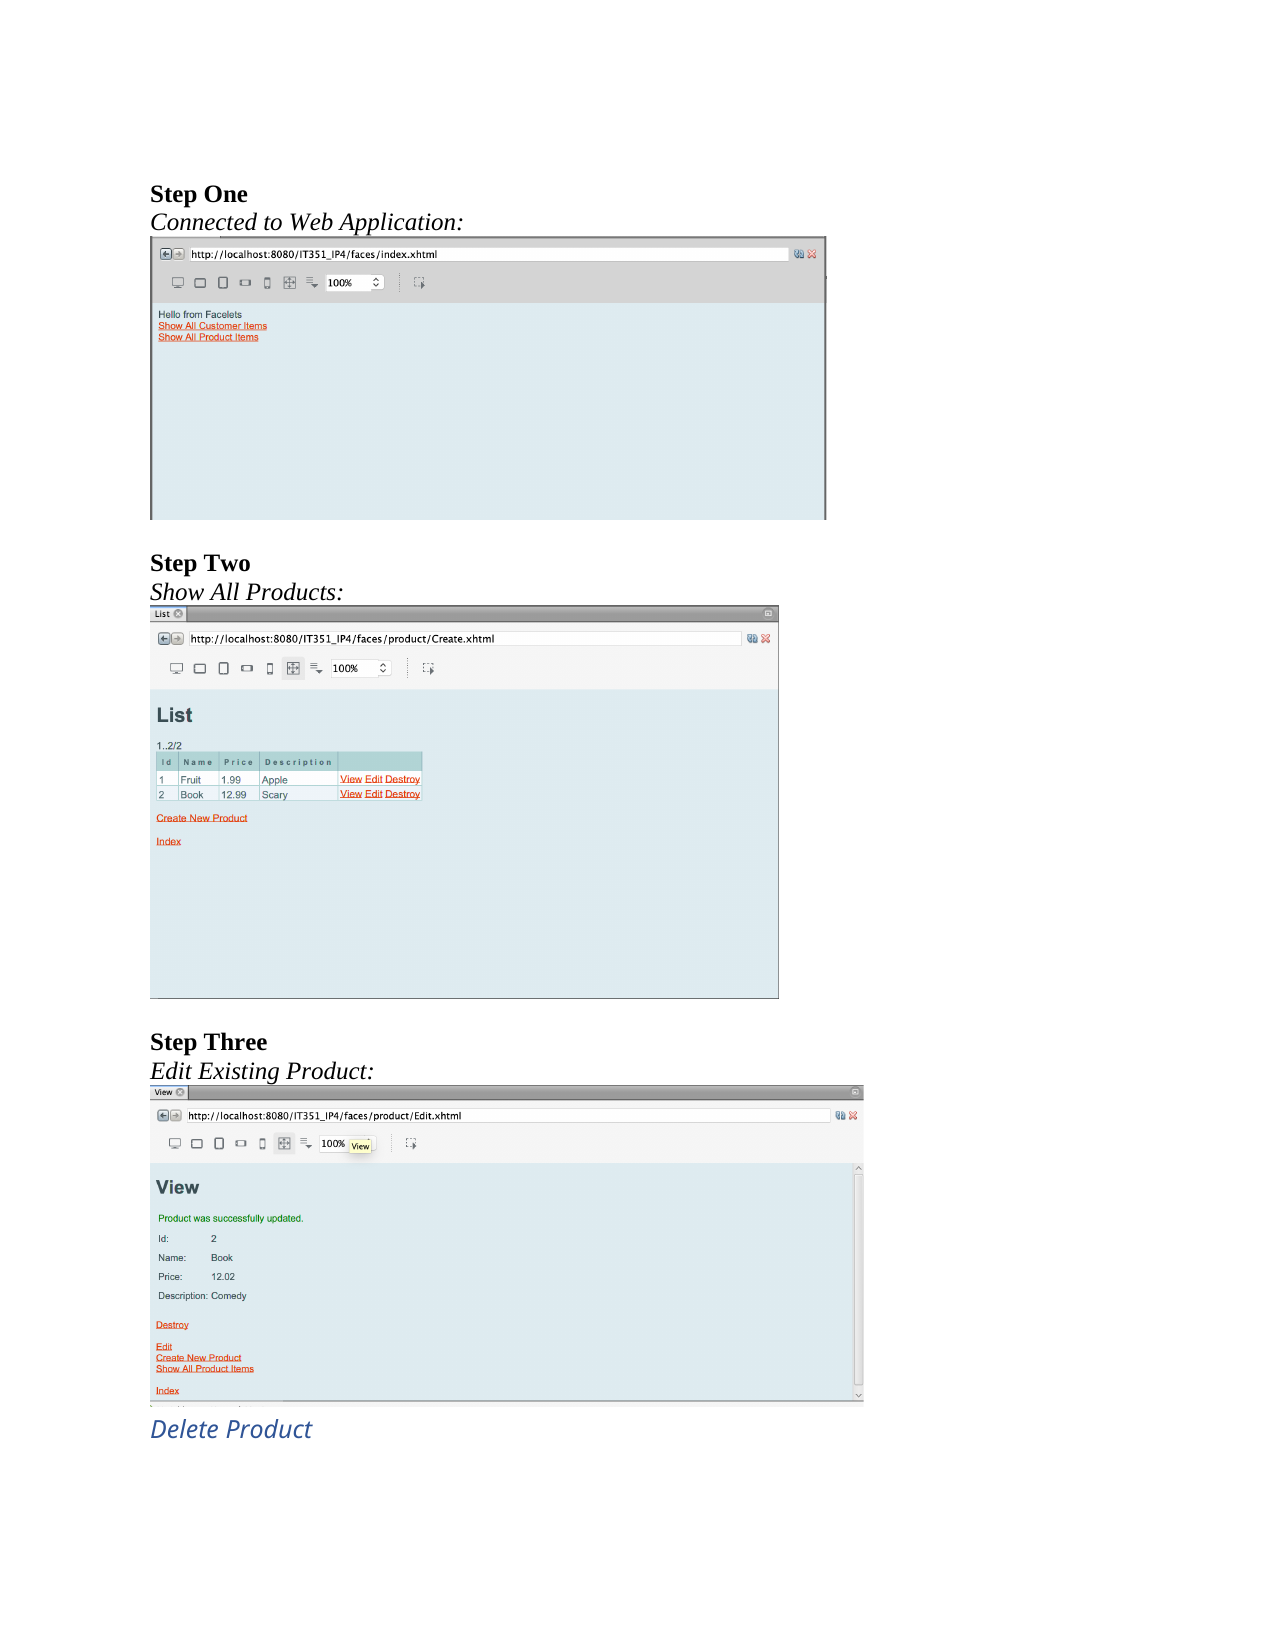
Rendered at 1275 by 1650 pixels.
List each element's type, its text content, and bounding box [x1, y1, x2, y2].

picture [150, 1085, 864, 1407]
subtitle Delete Product [150, 1411, 1125, 1445]
text Connected to Web Application: [150, 207, 1125, 236]
picture [150, 236, 827, 520]
picture [150, 605, 779, 999]
text Step One [150, 179, 1125, 207]
text Step Three [150, 1027, 1125, 1056]
text Edit Existing Product: [150, 1056, 1125, 1085]
text Show All Products: [150, 577, 1125, 605]
text Step Two [150, 548, 1125, 577]
